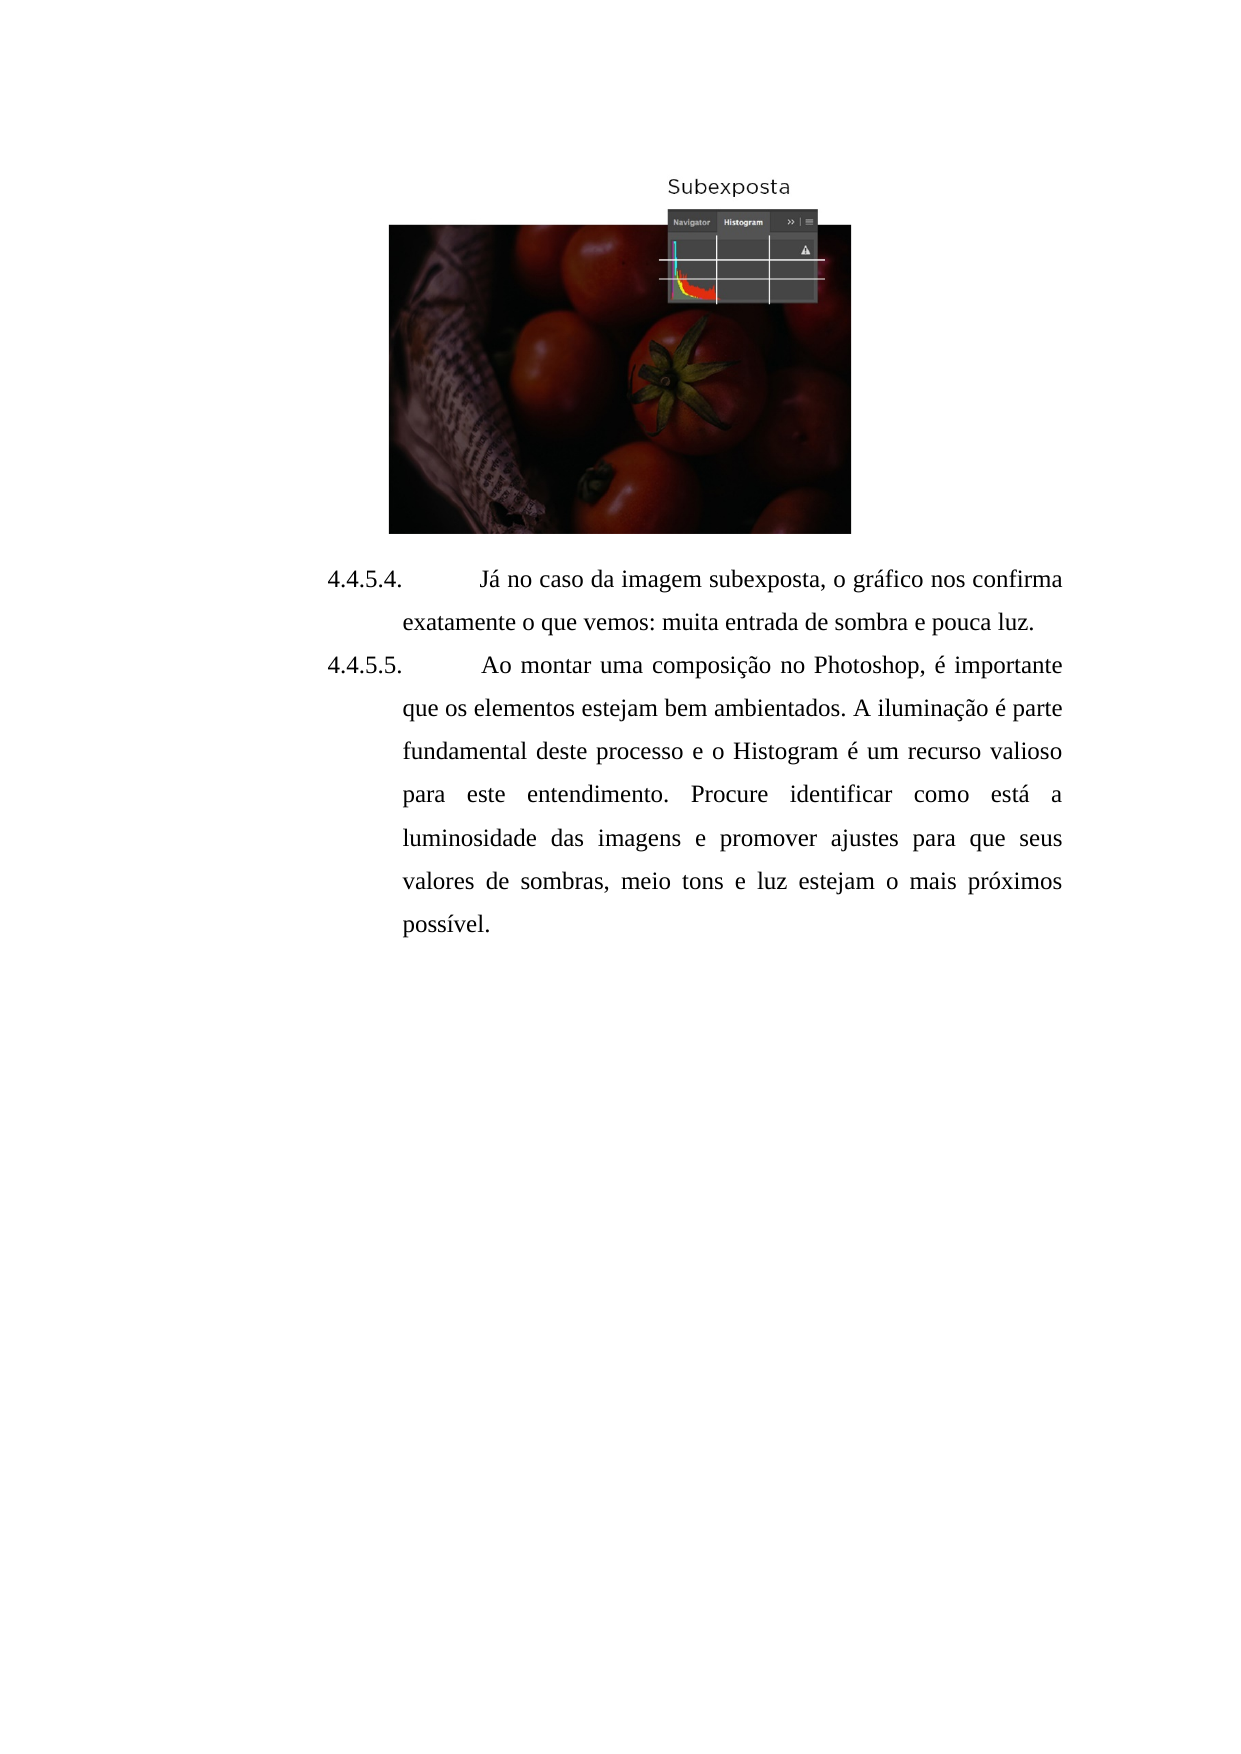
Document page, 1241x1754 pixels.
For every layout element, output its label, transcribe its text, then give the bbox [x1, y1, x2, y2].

list Já no caso da imagem subexposta, o gráfico nos confirma exatamente o que vemos: muita entrada de sombra e pouca luz. [327, 564, 1063, 636]
list Ao montar uma composição no Photoshop, é importante que os elementos estejam bem ambientados. A iluminação é parte fundamental deste processo e o Histogram é um recurso valioso para este entendimento. Procure identificar como está a luminosidade das imagens e promover ajustes para que seus valores de sombras, meio tons e luz estejam o mais próximos possível. [327, 650, 1063, 938]
picture [388, 147, 852, 534]
